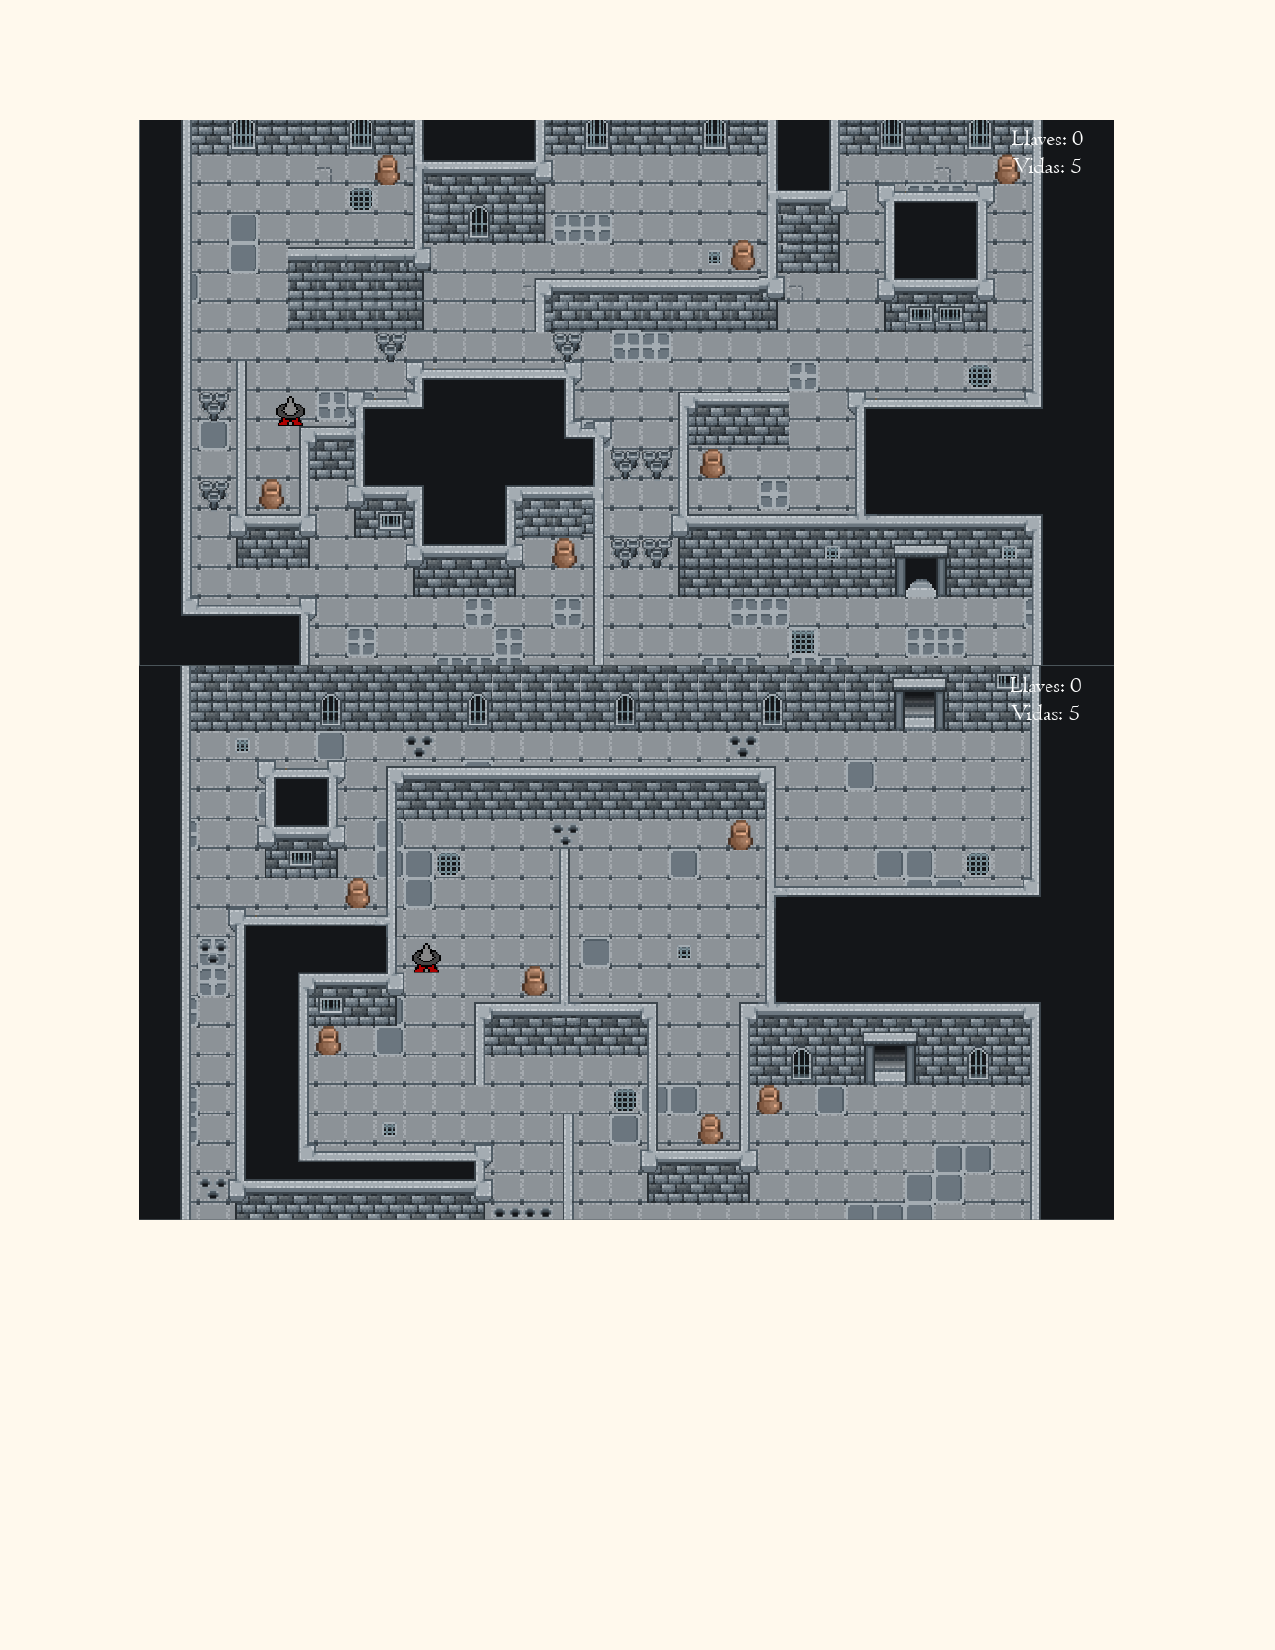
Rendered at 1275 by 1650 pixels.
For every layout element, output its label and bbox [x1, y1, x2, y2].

picture [139, 120, 1114, 1220]
